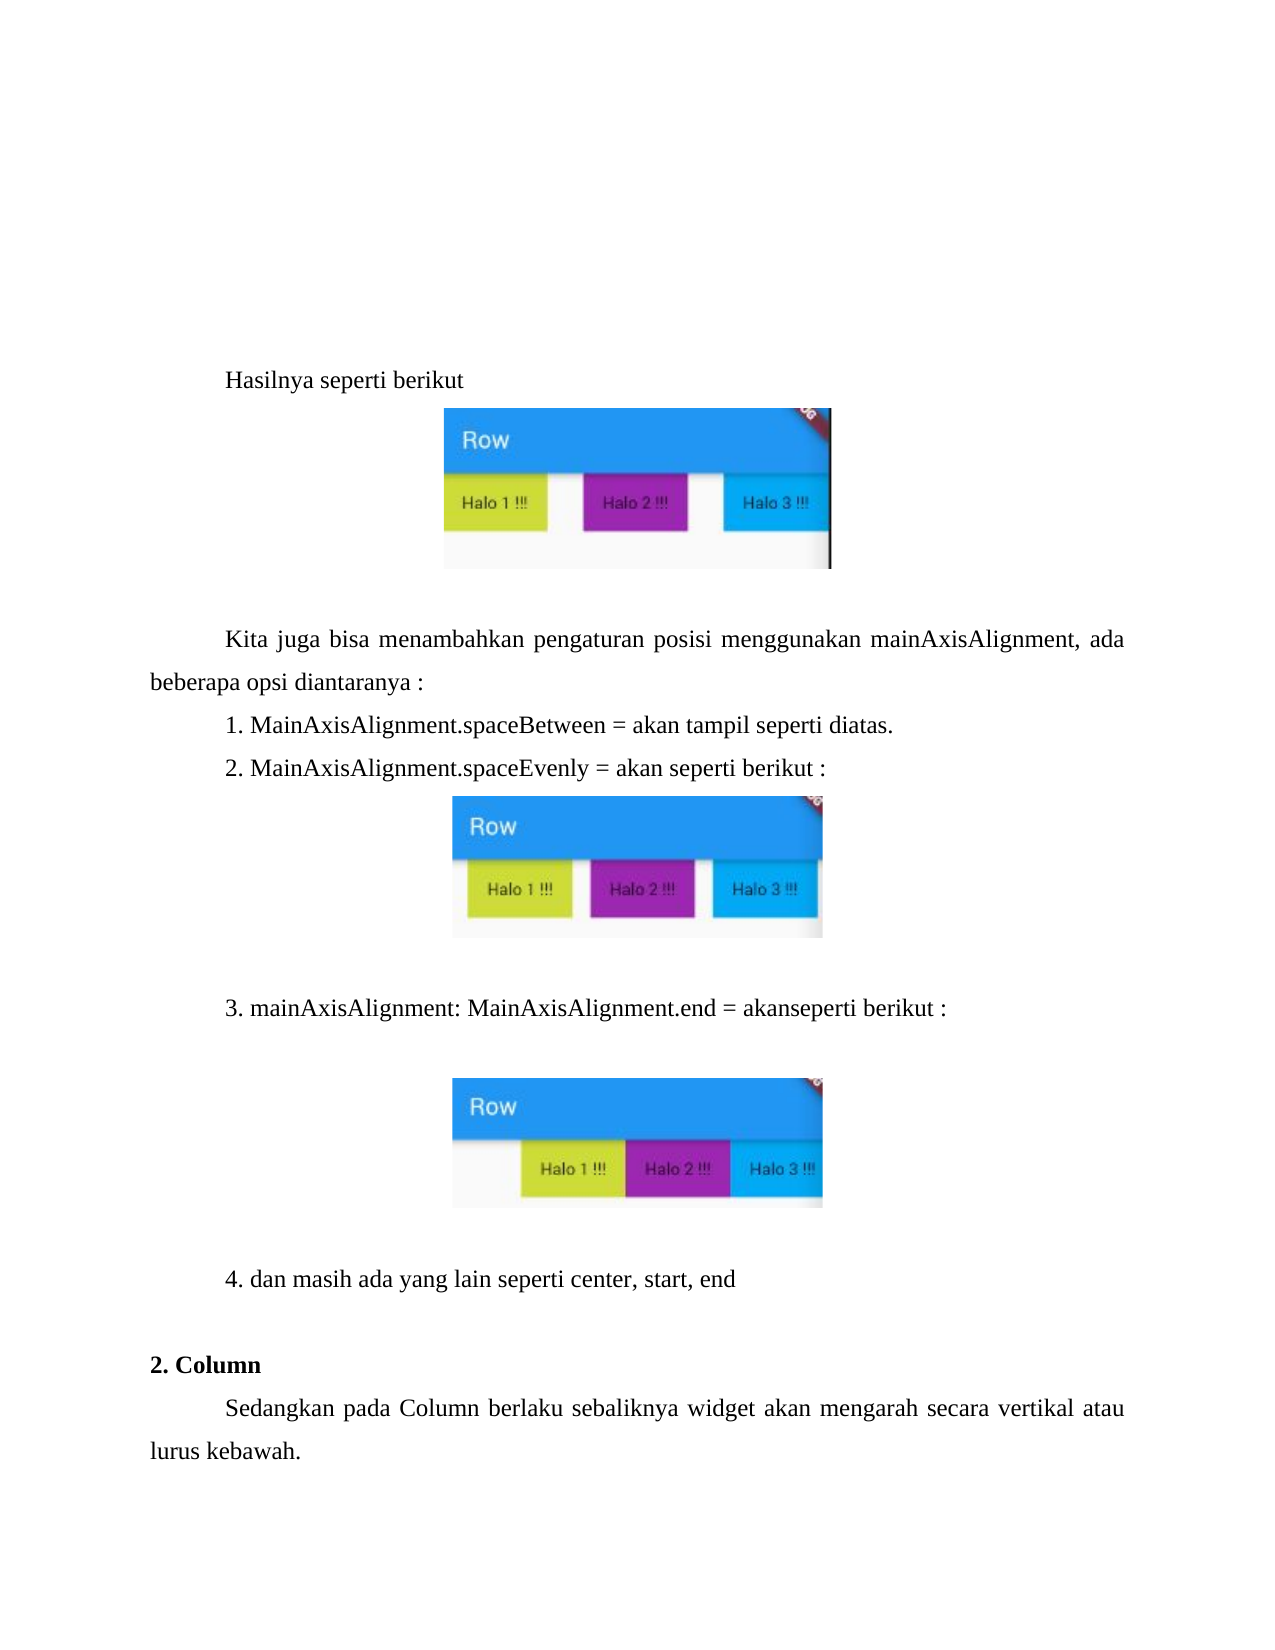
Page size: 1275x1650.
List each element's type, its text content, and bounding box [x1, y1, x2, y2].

text 2. MainAxisAlignment.spaceEvenly = akan seperti berikut : [150, 753, 1125, 782]
picture [452, 796, 823, 938]
text 3. mainAxisAlignment: MainAxisAlignment.end = akanseperti berikut : [150, 993, 1125, 1022]
text Sedangkan pada Column berlaku sebaliknya widget akan mengarah secara vertikal atau lurus kebawah. [150, 1393, 1125, 1465]
text 1. MainAxisAlignment.spaceBetween = akan tampil seperti diatas. [150, 710, 1125, 739]
picture [452, 1078, 823, 1208]
picture [755, 1157, 762, 1174]
picture [765, 1167, 776, 1174]
text Kita juga bisa menambahkan pengaturan posisi menggunakan mainAxisAlignment, ada beberapa opsi diantaranya : [150, 624, 1125, 696]
text Hasilnya seperti berikut [150, 366, 1125, 394]
picture [443, 408, 832, 569]
text 4. dan masih ada yang lain seperti center, start, end [150, 1264, 1125, 1293]
text 2. Column [150, 1350, 1125, 1379]
